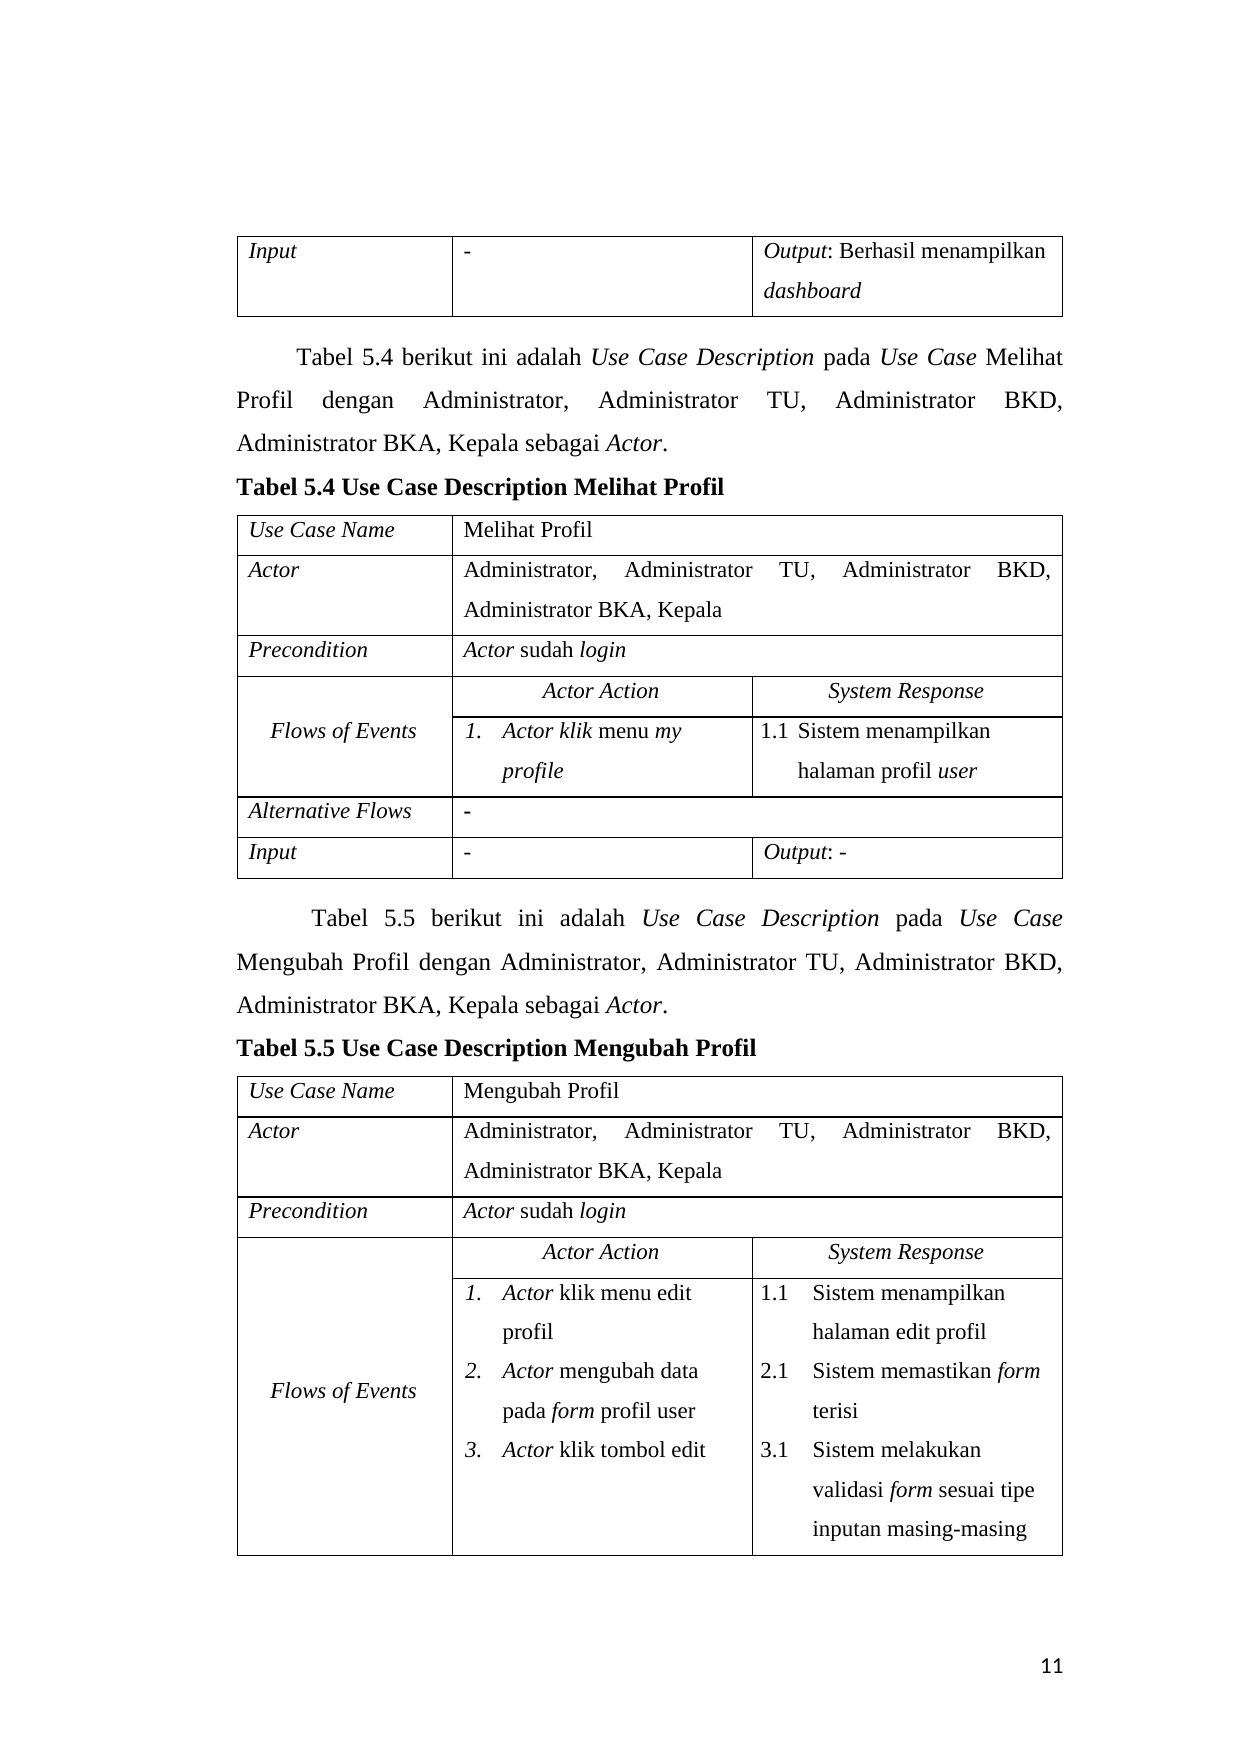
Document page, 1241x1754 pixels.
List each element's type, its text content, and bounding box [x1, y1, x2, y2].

table_cell Output: - [753, 838, 1062, 877]
table_cell - [453, 798, 1062, 837]
table_cell Output: Berhasil menampilkan dashboard [753, 237, 1062, 316]
table_header Use Case Name [238, 1077, 452, 1116]
text Tabel 5.5 berikut ini adalah Use Case Description pada Use Case Mengubah Profil dengan Administrator, Administrator TU, Administrator BKD, Administrator BKA, Kepala sebagai Actor. [236, 903, 1063, 1018]
table_cell Precondition [238, 636, 452, 676]
table_cell - [453, 838, 752, 877]
table_cell Actor [238, 556, 452, 635]
table_cell Actor Action [453, 677, 752, 716]
table_cell Sistem menampilkan halaman profil user [753, 718, 1062, 796]
table_cell Flows of Events [238, 1238, 452, 1555]
table_cell Administrator, Administrator TU, Administrator BKD, Administrator BKA, Kepala [453, 1118, 1062, 1196]
table_cell - [453, 237, 752, 316]
table_cell Flows of Events [238, 677, 452, 796]
table_cell Actor [238, 1118, 452, 1196]
table_cell System Response [753, 677, 1062, 716]
table_header Melihat Profil [453, 516, 1062, 555]
table_cell Sistem menampilkan halaman edit profil Sistem memastikan form terisi Sistem melakukan validasi form sesuai tipe inputan masing-masing [753, 1279, 1062, 1555]
table_cell Alternative Flows [238, 798, 452, 837]
table_cell Actor sudah login [453, 636, 1062, 676]
table_cell Administrator, Administrator TU, Administrator BKD, Administrator BKA, Kepala [453, 556, 1062, 635]
table_header Mengubah Profil [453, 1077, 1062, 1116]
table_cell Input [238, 237, 452, 316]
table_cell Actor sudah login [453, 1198, 1062, 1237]
table_cell System Response [753, 1238, 1062, 1277]
table_header Use Case Name [238, 516, 452, 555]
table_cell Input [238, 838, 452, 877]
text Tabel 5.4 berikut ini adalah Use Case Description pada Use Case Melihat Profil dengan Administrator, Administrator TU, Administrator BKD, Administrator BKA, Kepala sebagai Actor. [236, 342, 1063, 457]
table_cell Precondition [238, 1198, 452, 1237]
table_cell Actor klik menu edit profil Actor mengubah data pada form profil user Actor klik tombol edit [453, 1279, 752, 1555]
text Tabel 5.5 Use Case Description Mengubah Profil [236, 1033, 1063, 1062]
table_cell Actor klik menu my profile [453, 718, 752, 796]
text Tabel 5.4 Use Case Description Melihat Profil [236, 472, 1063, 500]
table_cell Actor Action [453, 1238, 752, 1277]
